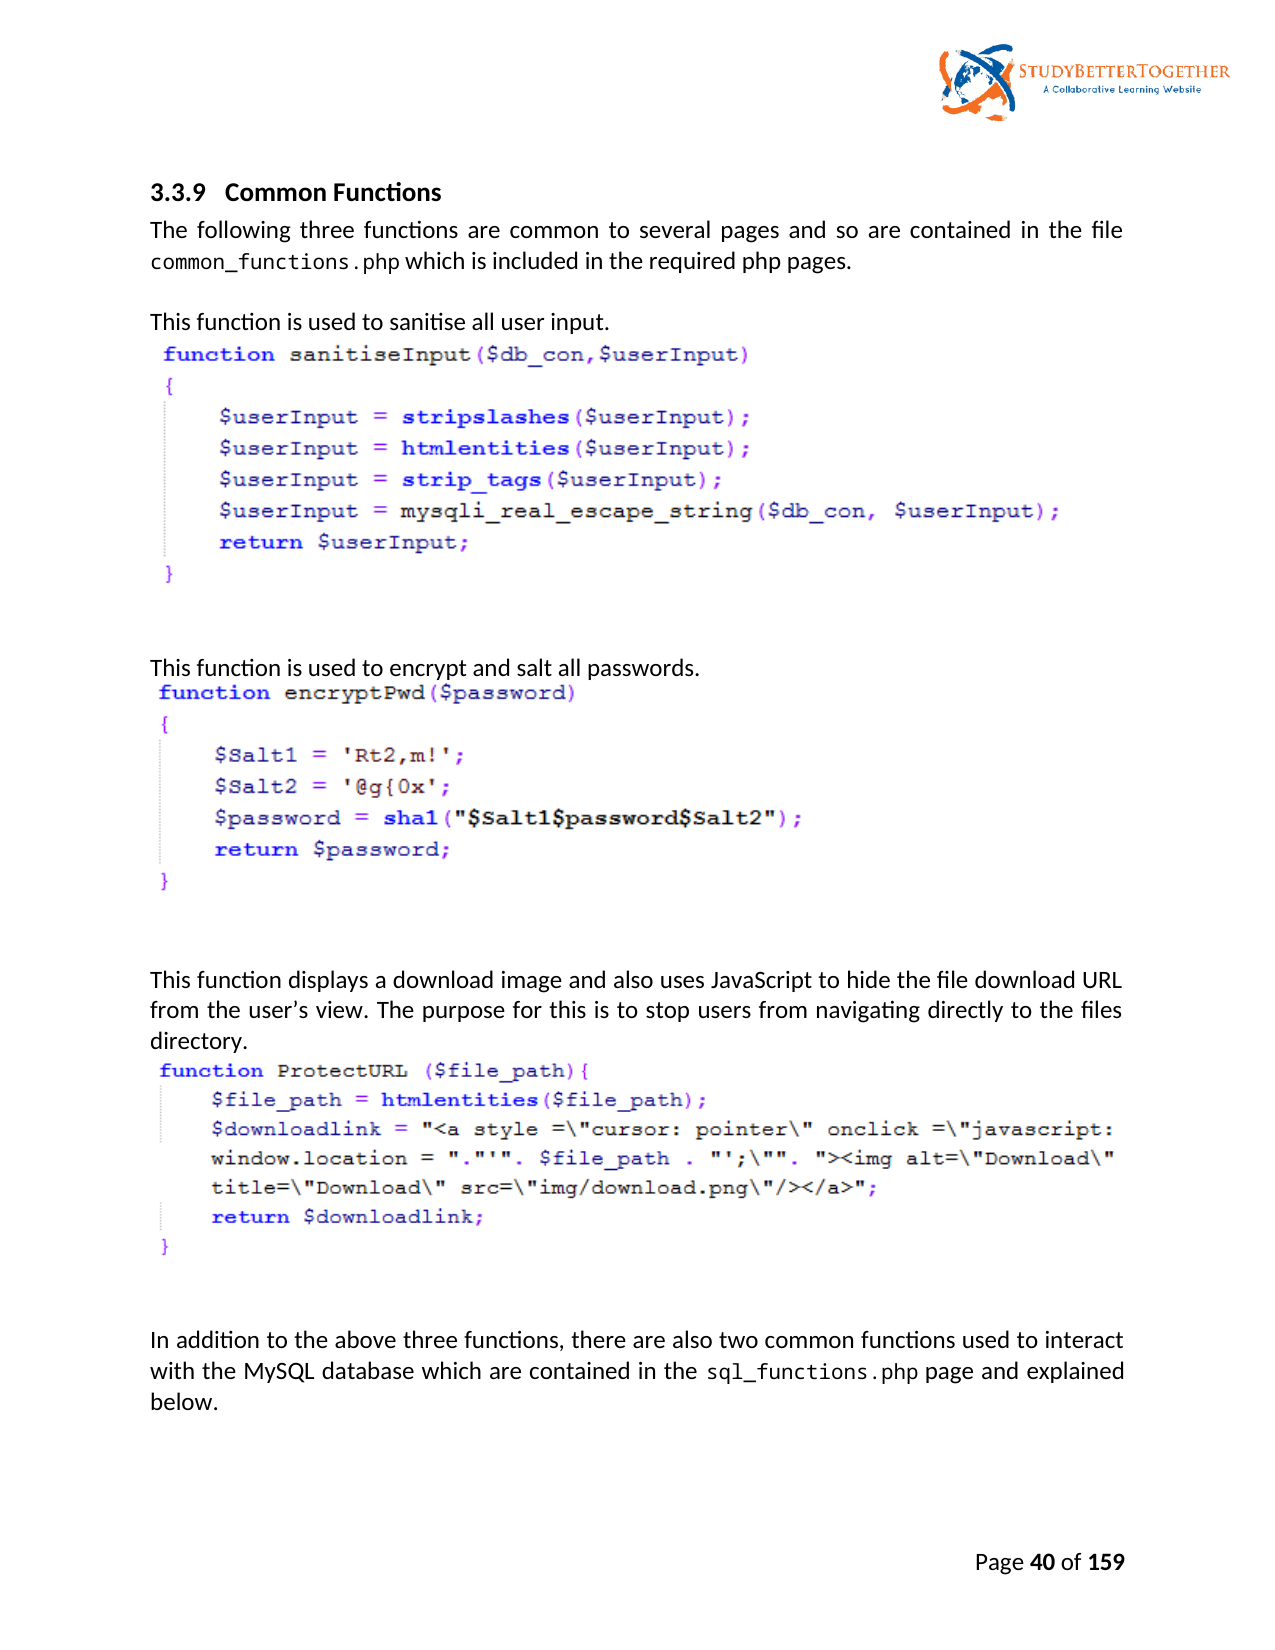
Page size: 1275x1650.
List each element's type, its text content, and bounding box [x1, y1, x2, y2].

text This function is used to sanitise all user input. [150, 306, 1125, 336]
picture [937, 40, 1230, 123]
text This function is used to encrypt and salt all passwords. [150, 652, 1125, 683]
subtitle Common Functions [150, 175, 1125, 208]
picture [150, 1055, 1125, 1264]
text This function displays a download image and also uses JavaScript to hide the file download URL from the user’s view. The purpose for this is to stop users from navigating directly to the files directory. [150, 964, 1125, 1055]
picture [150, 682, 824, 903]
picture [150, 336, 1069, 591]
text In addition to the above three functions, there are also two common functions used to interact with the MySQL database which are contained in the sql_functions.php page and explained below. [150, 1325, 1125, 1416]
text The following three functions are common to several pages and so are contained in the file common_functions.php which is included in the required php pages. [150, 214, 1125, 275]
